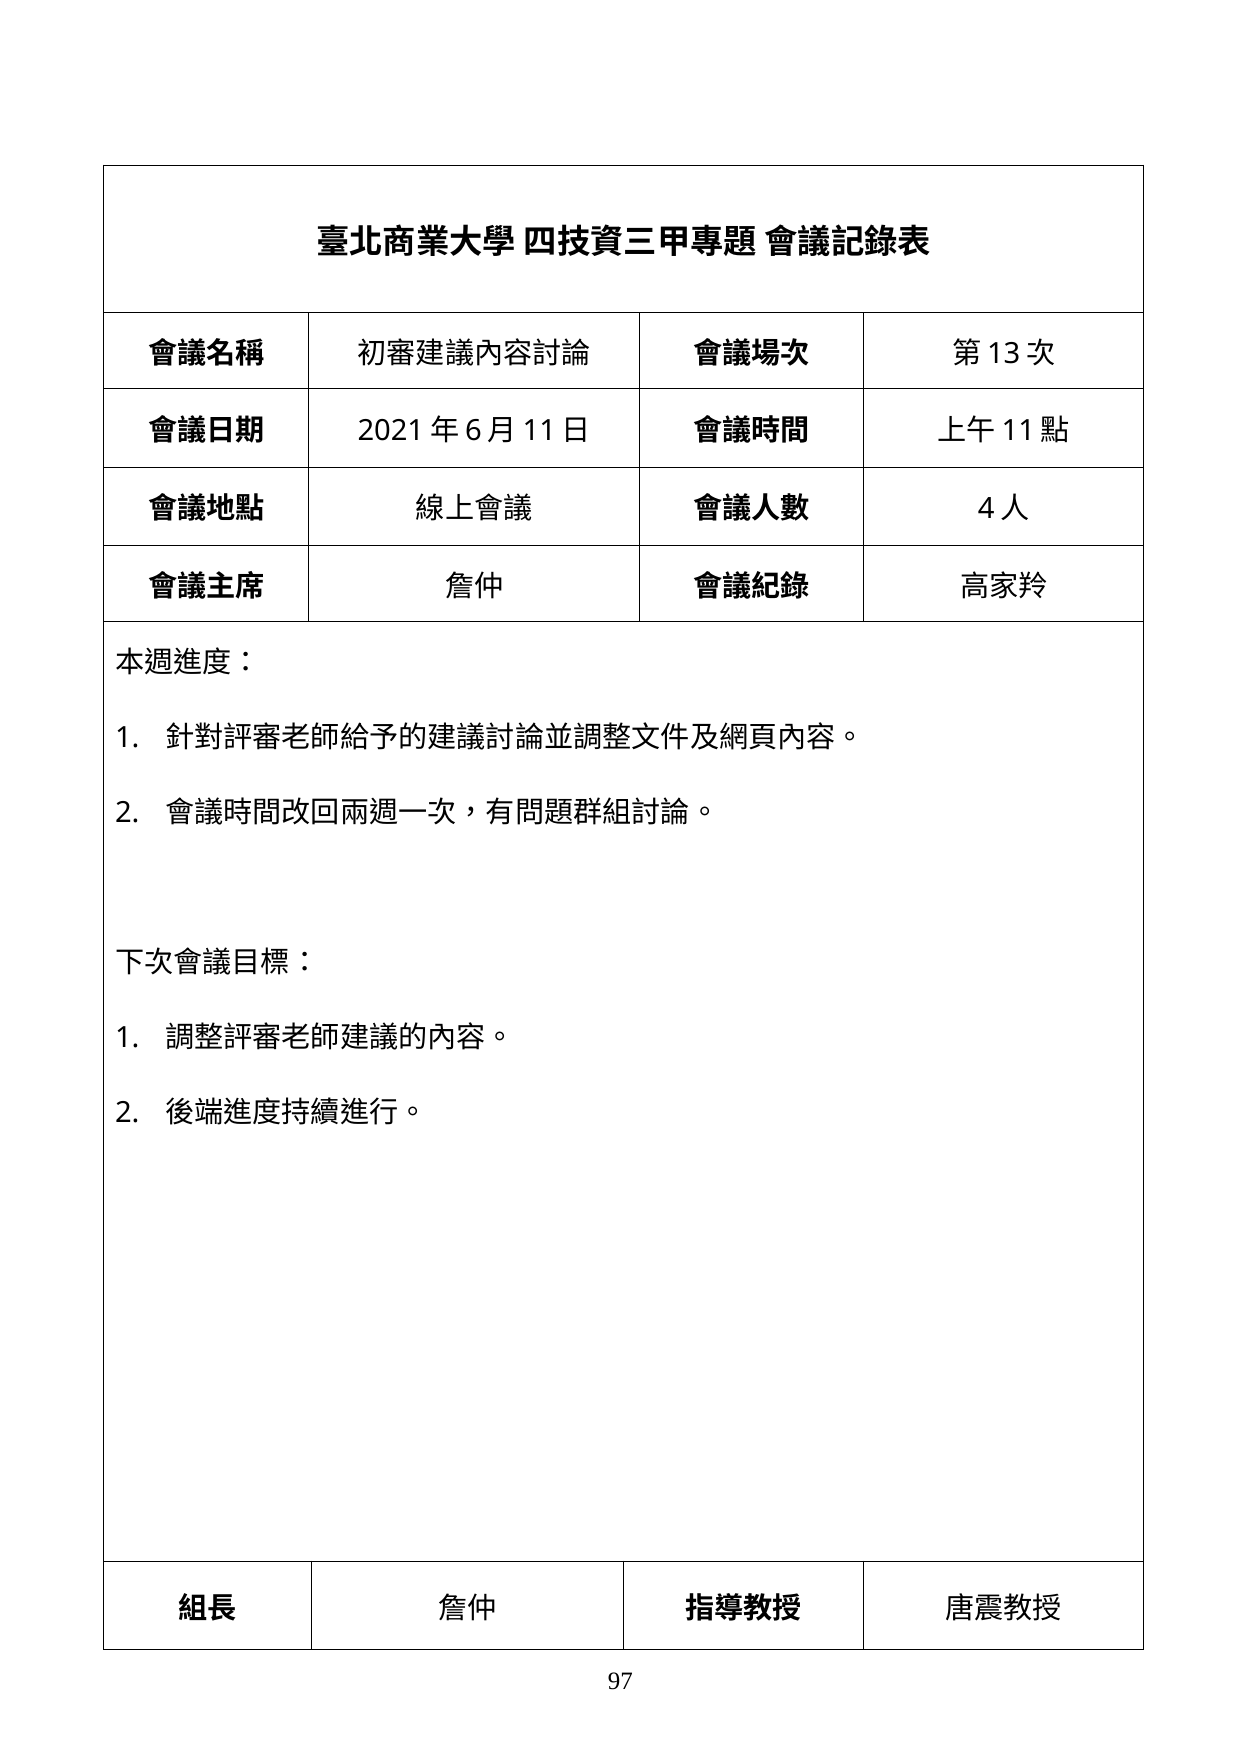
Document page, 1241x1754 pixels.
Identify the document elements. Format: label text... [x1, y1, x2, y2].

table_cell 會議場次 [640, 313, 863, 388]
table_cell 會議時間 [640, 389, 863, 467]
table_cell 指導教授 [624, 1562, 863, 1649]
table_cell 2021年6月11日 [309, 389, 639, 467]
table_cell 初審建議內容討論 [309, 313, 639, 388]
table_header 臺北商業大學 四技資三甲專題 會議記錄表 [104, 166, 1143, 312]
table_cell 組長 [104, 1562, 311, 1649]
table_cell 高家羚 [864, 546, 1143, 621]
table_cell 本週進度： 針對評審老師給予的建議討論並調整文件及網頁內容。 會議時間改回兩週一次，有問題群組討論。 下次會議目標： 調整評審老師建議的內容。 後端進度持續進行。 [104, 622, 1143, 1561]
table_cell 詹仲 [309, 546, 639, 621]
table_cell 詹仲 [312, 1562, 623, 1649]
table_cell 會議人數 [640, 468, 863, 545]
table_cell 線上會議 [309, 468, 639, 545]
table_cell 會議紀錄 [640, 546, 863, 621]
table_cell 會議地點 [104, 468, 308, 545]
table_cell 會議日期 [104, 389, 308, 467]
table_cell 第13次 [864, 313, 1143, 388]
table_cell 唐震教授 [864, 1562, 1143, 1649]
table_cell 會議主席 [104, 546, 308, 621]
table_cell 上午11點 [864, 389, 1143, 467]
table_cell 4人 [864, 468, 1143, 545]
table_cell 會議名稱 [104, 313, 308, 388]
